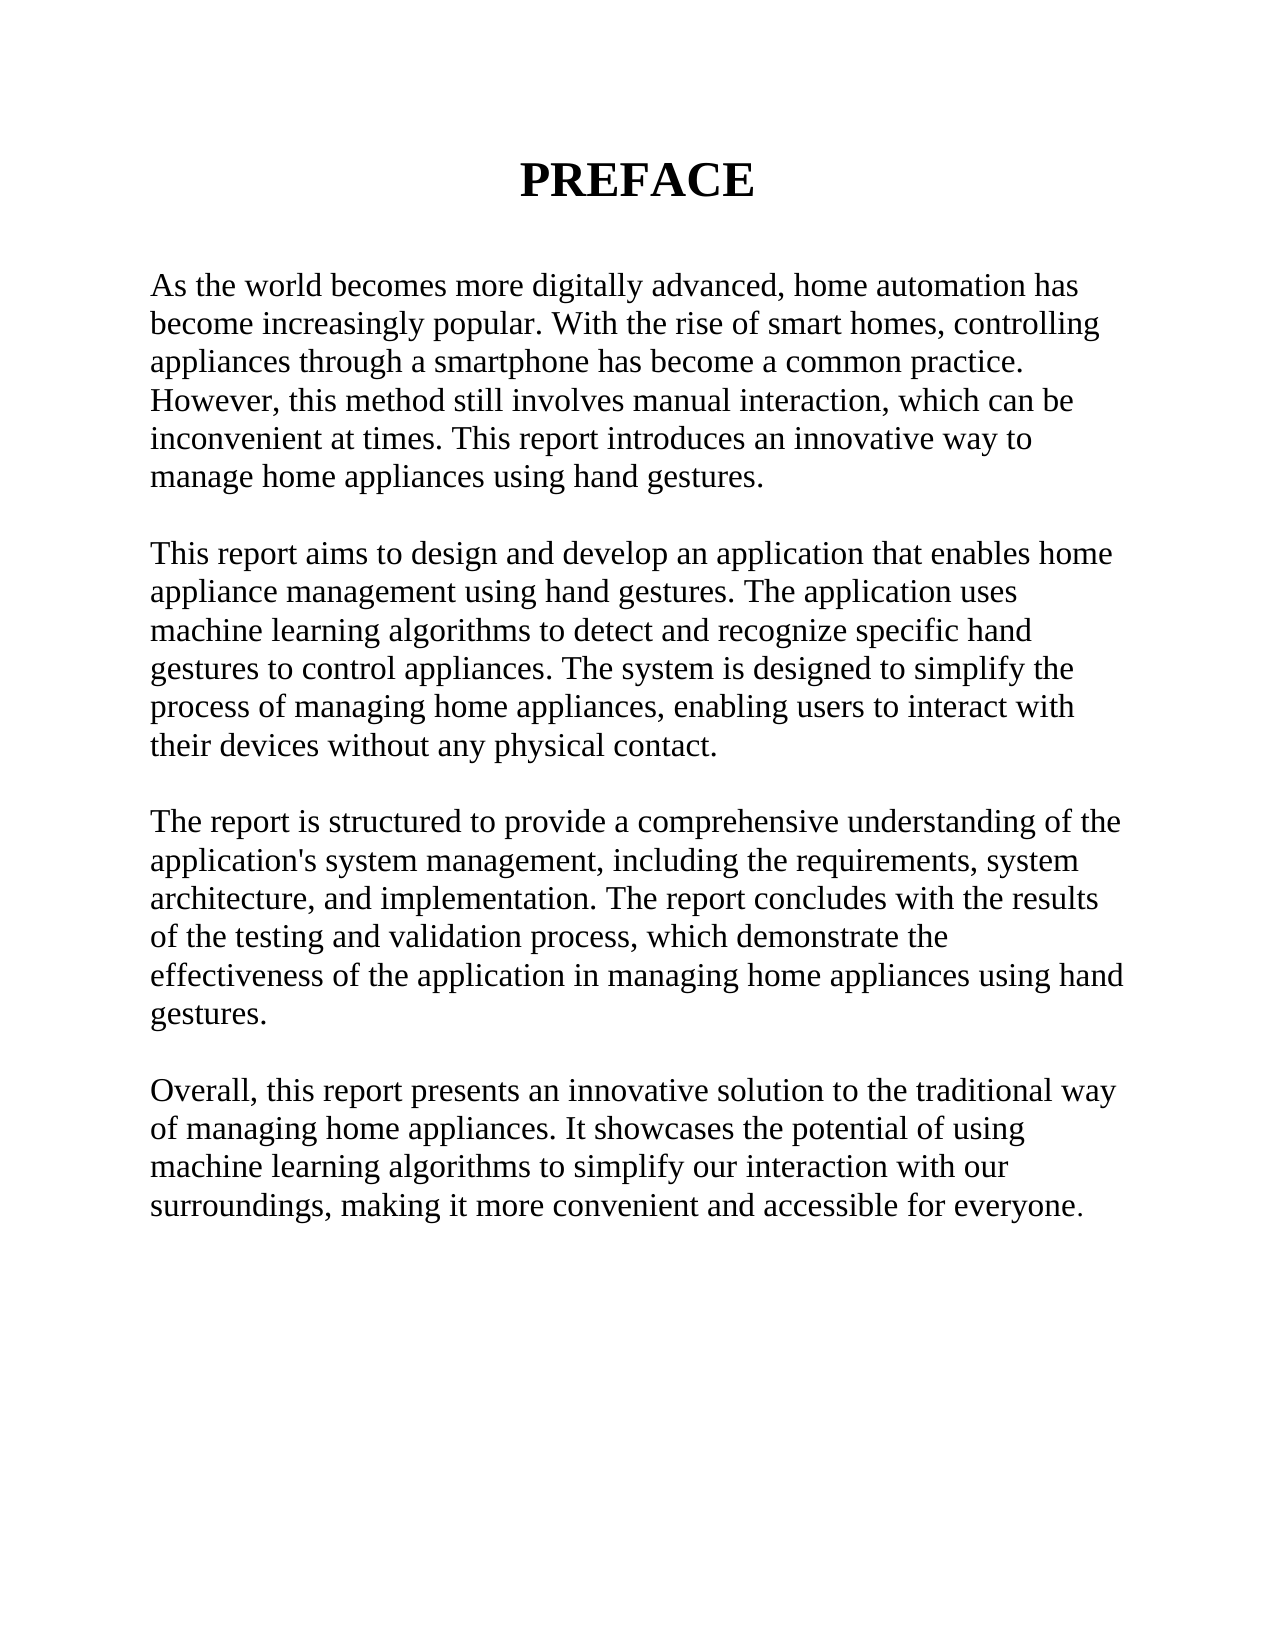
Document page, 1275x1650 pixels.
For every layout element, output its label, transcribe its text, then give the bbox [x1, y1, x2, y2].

text As the world becomes more digitally advanced, home automation has become increasingly popular. With the rise of smart homes, controlling appliances through a smartphone has become a common practice. However, this method still involves manual interaction, which can be inconvenient at times. This report introduces an innovative way to manage home appliances using hand gestures. [150, 265, 1125, 495]
text This report aims to design and develop an application that enables home appliance management using hand gestures. The application uses machine learning algorithms to detect and recognize specific hand gestures to control appliances. The system is designed to simplify the process of managing home appliances, enabling users to interact with their devices without any physical contact. [150, 533, 1125, 763]
text Overall, this report presents an innovative solution to the traditional way of managing home appliances. It showcases the potential of using machine learning algorithms to simplify our interaction with our surroundings, making it more convenient and accessible for everyone. [150, 1070, 1125, 1223]
text PREFACE [150, 150, 1125, 207]
text The report is structured to provide a comprehensive understanding of the application's system management, including the requirements, system architecture, and implementation. The report concludes with the results of the testing and validation process, which demonstrate the effectiveness of the application in managing home appliances using hand gestures. [150, 802, 1125, 1032]
